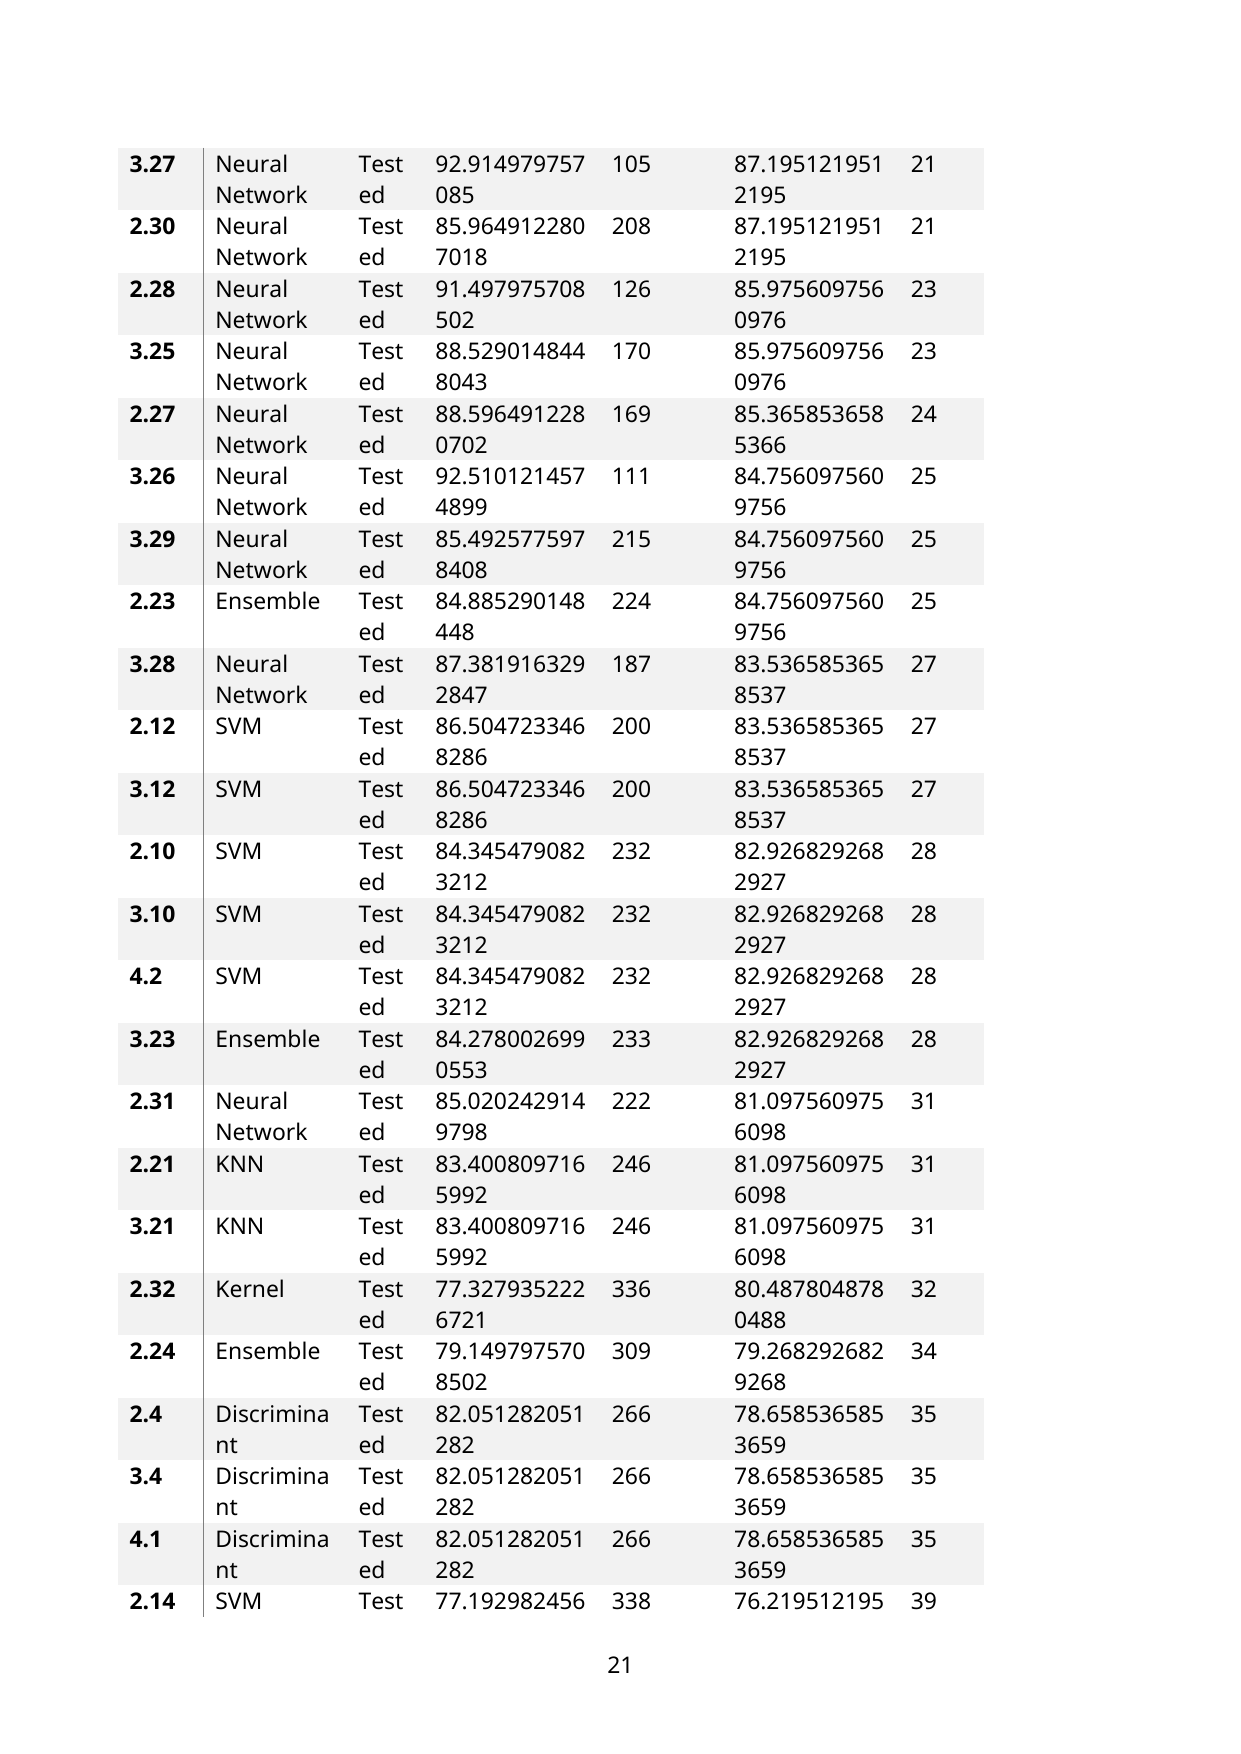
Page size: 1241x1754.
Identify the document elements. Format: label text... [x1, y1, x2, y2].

table_cell Tested [347, 210, 424, 273]
table_cell 82.9268292682927 [723, 960, 899, 1023]
table_cell 2.4 [118, 1398, 203, 1460]
table_cell Tested [347, 1335, 424, 1398]
table_cell Tested [347, 773, 424, 835]
table_cell 28 [899, 960, 984, 1023]
table_cell 86.5047233468286 [424, 710, 600, 773]
table_cell 215 [600, 523, 723, 585]
table_cell 3.26 [118, 460, 203, 523]
table_cell 83.4008097165992 [424, 1210, 600, 1273]
table_cell 309 [600, 1335, 723, 1398]
table_cell 23 [899, 335, 984, 398]
table_cell 32 [899, 1273, 984, 1335]
table_cell 3.12 [118, 773, 203, 835]
table_cell 92.5101214574899 [424, 460, 600, 523]
table_cell 31 [899, 1085, 984, 1148]
table_cell 76.219512195122 [723, 1585, 899, 1617]
table_cell 79.1497975708502 [424, 1335, 600, 1398]
table_cell Neural Network [204, 460, 347, 523]
table_cell Discriminant [204, 1523, 347, 1585]
table_cell Neural Network [204, 648, 347, 710]
table_cell 224 [600, 585, 723, 648]
table_cell 77.1929824561403 [424, 1585, 600, 1617]
table_cell 232 [600, 960, 723, 1023]
table_cell SVM [204, 835, 347, 898]
table_cell 81.0975609756098 [723, 1148, 899, 1210]
table_cell 25 [899, 460, 984, 523]
table_cell 87.1951219512195 [723, 210, 899, 273]
table_cell KNN [204, 1210, 347, 1273]
table_cell 84.3454790823212 [424, 835, 600, 898]
table_cell 2.30 [118, 210, 203, 273]
table_cell 233 [600, 1023, 723, 1085]
table_cell 111 [600, 460, 723, 523]
table_cell 77.3279352226721 [424, 1273, 600, 1335]
table_cell Ensemble [204, 1335, 347, 1398]
table_cell 88.5290148448043 [424, 335, 600, 398]
table_cell 27 [899, 710, 984, 773]
table_cell Kernel [204, 1273, 347, 1335]
table_cell SVM [204, 773, 347, 835]
table_cell Tested [347, 585, 424, 648]
table_cell 170 [600, 335, 723, 398]
table_cell 2.27 [118, 398, 203, 460]
table_cell 2.32 [118, 1273, 203, 1335]
table_cell Tested [347, 335, 424, 398]
table_cell 232 [600, 835, 723, 898]
table_cell 246 [600, 1148, 723, 1210]
table_cell 82.9268292682927 [723, 1023, 899, 1085]
table_cell 80.4878048780488 [723, 1273, 899, 1335]
table_cell Ensemble [204, 1023, 347, 1085]
table_cell 79.2682926829268 [723, 1335, 899, 1398]
table_cell 27 [899, 773, 984, 835]
table_cell 105 [600, 148, 723, 210]
table_cell 126 [600, 273, 723, 335]
table_cell 27 [899, 648, 984, 710]
table_cell Tested [347, 1023, 424, 1085]
table_cell Neural Network [204, 523, 347, 585]
table_cell Tested [347, 1273, 424, 1335]
table_cell 84.885290148448 [424, 585, 600, 648]
table_cell 3.23 [118, 1023, 203, 1085]
table_cell 83.4008097165992 [424, 1148, 600, 1210]
table_cell 84.7560975609756 [723, 460, 899, 523]
table_cell 83.5365853658537 [723, 648, 899, 710]
table_cell 3.4 [118, 1460, 203, 1523]
table_cell Tested [347, 460, 424, 523]
table_cell KNN [204, 1148, 347, 1210]
table_cell SVM [204, 1585, 347, 1617]
table_cell Neural Network [204, 273, 347, 335]
table_cell 85.3658536585366 [723, 398, 899, 460]
table_cell 83.5365853658537 [723, 710, 899, 773]
table_cell 88.5964912280702 [424, 398, 600, 460]
table_cell 246 [600, 1210, 723, 1273]
table_cell Ensemble [204, 585, 347, 648]
table_cell 84.7560975609756 [723, 523, 899, 585]
table_cell 4.2 [118, 960, 203, 1023]
table_cell 81.0975609756098 [723, 1210, 899, 1273]
table_cell 2.12 [118, 710, 203, 773]
table_cell Tested [347, 273, 424, 335]
table_cell 85.9756097560976 [723, 335, 899, 398]
table_cell Tested [347, 398, 424, 460]
table_cell 266 [600, 1398, 723, 1460]
table_cell 169 [600, 398, 723, 460]
table_cell 25 [899, 523, 984, 585]
table_cell SVM [204, 960, 347, 1023]
table_cell Tested [347, 1148, 424, 1210]
table_cell 2.21 [118, 1148, 203, 1210]
table_cell 3.25 [118, 335, 203, 398]
table_cell Tested [347, 1523, 424, 1585]
table_cell 28 [899, 898, 984, 960]
table_cell 35 [899, 1398, 984, 1460]
table_cell 187 [600, 648, 723, 710]
table_cell 35 [899, 1523, 984, 1585]
table_cell 3.28 [118, 648, 203, 710]
table_cell 85.9756097560976 [723, 273, 899, 335]
table_cell 266 [600, 1460, 723, 1523]
table_cell 338 [600, 1585, 723, 1617]
table_cell Discriminant [204, 1398, 347, 1460]
table_cell 78.6585365853659 [723, 1398, 899, 1460]
table_cell 25 [899, 585, 984, 648]
table_cell 91.497975708502 [424, 273, 600, 335]
table_cell 82.051282051282 [424, 1460, 600, 1523]
table_cell SVM [204, 710, 347, 773]
table_cell Tested [347, 523, 424, 585]
table_cell Tested [347, 1085, 424, 1148]
table_cell SVM [204, 898, 347, 960]
table_cell 84.2780026990553 [424, 1023, 600, 1085]
table_cell 31 [899, 1210, 984, 1273]
table_cell Tested [347, 1585, 424, 1617]
table_cell 2.24 [118, 1335, 203, 1398]
table_cell 86.5047233468286 [424, 773, 600, 835]
table_cell Tested [347, 898, 424, 960]
table_cell 81.0975609756098 [723, 1085, 899, 1148]
table_cell 232 [600, 898, 723, 960]
table_cell 200 [600, 773, 723, 835]
table_cell Tested [347, 648, 424, 710]
table_cell 28 [899, 1023, 984, 1085]
table_cell 82.9268292682927 [723, 835, 899, 898]
table_cell 87.3819163292847 [424, 648, 600, 710]
table_cell 2.14 [118, 1585, 203, 1617]
table_cell Neural Network [204, 210, 347, 273]
table_cell 39 [899, 1585, 984, 1617]
table_cell Tested [347, 148, 424, 210]
table_cell 85.4925775978408 [424, 523, 600, 585]
table_cell 24 [899, 398, 984, 460]
table_cell 2.23 [118, 585, 203, 648]
table_cell 83.5365853658537 [723, 773, 899, 835]
table_cell 92.914979757085 [424, 148, 600, 210]
table_cell 82.9268292682927 [723, 898, 899, 960]
table_cell Neural Network [204, 148, 347, 210]
table_cell 84.7560975609756 [723, 585, 899, 648]
table_cell Neural Network [204, 1085, 347, 1148]
table_cell 82.051282051282 [424, 1398, 600, 1460]
table_cell Tested [347, 960, 424, 1023]
table_cell 3.29 [118, 523, 203, 585]
table_cell 31 [899, 1148, 984, 1210]
table_cell 87.1951219512195 [723, 148, 899, 210]
table_cell 35 [899, 1460, 984, 1523]
table_cell Tested [347, 835, 424, 898]
table_cell 336 [600, 1273, 723, 1335]
table_cell 208 [600, 210, 723, 273]
table_cell 2.31 [118, 1085, 203, 1148]
table_cell Neural Network [204, 398, 347, 460]
table_cell 28 [899, 835, 984, 898]
table_cell Discriminant [204, 1460, 347, 1523]
table_cell Tested [347, 710, 424, 773]
table_cell 84.3454790823212 [424, 960, 600, 1023]
table_cell 222 [600, 1085, 723, 1148]
table_cell 21 [899, 148, 984, 210]
table_cell 3.27 [118, 148, 203, 210]
table_cell 78.6585365853659 [723, 1460, 899, 1523]
table_cell 34 [899, 1335, 984, 1398]
table_cell 3.10 [118, 898, 203, 960]
table_cell Neural Network [204, 335, 347, 398]
table_cell 84.3454790823212 [424, 898, 600, 960]
table_cell 2.10 [118, 835, 203, 898]
table_cell 266 [600, 1523, 723, 1585]
table_cell Tested [347, 1210, 424, 1273]
table_cell Tested [347, 1460, 424, 1523]
table_cell 200 [600, 710, 723, 773]
table_cell 3.21 [118, 1210, 203, 1273]
table_cell 4.1 [118, 1523, 203, 1585]
table_cell 85.0202429149798 [424, 1085, 600, 1148]
table_cell 2.28 [118, 273, 203, 335]
table_cell 85.9649122807018 [424, 210, 600, 273]
table_cell 82.051282051282 [424, 1523, 600, 1585]
table_cell Tested [347, 1398, 424, 1460]
table_cell 78.6585365853659 [723, 1523, 899, 1585]
table_cell 23 [899, 273, 984, 335]
table_cell 21 [899, 210, 984, 273]
